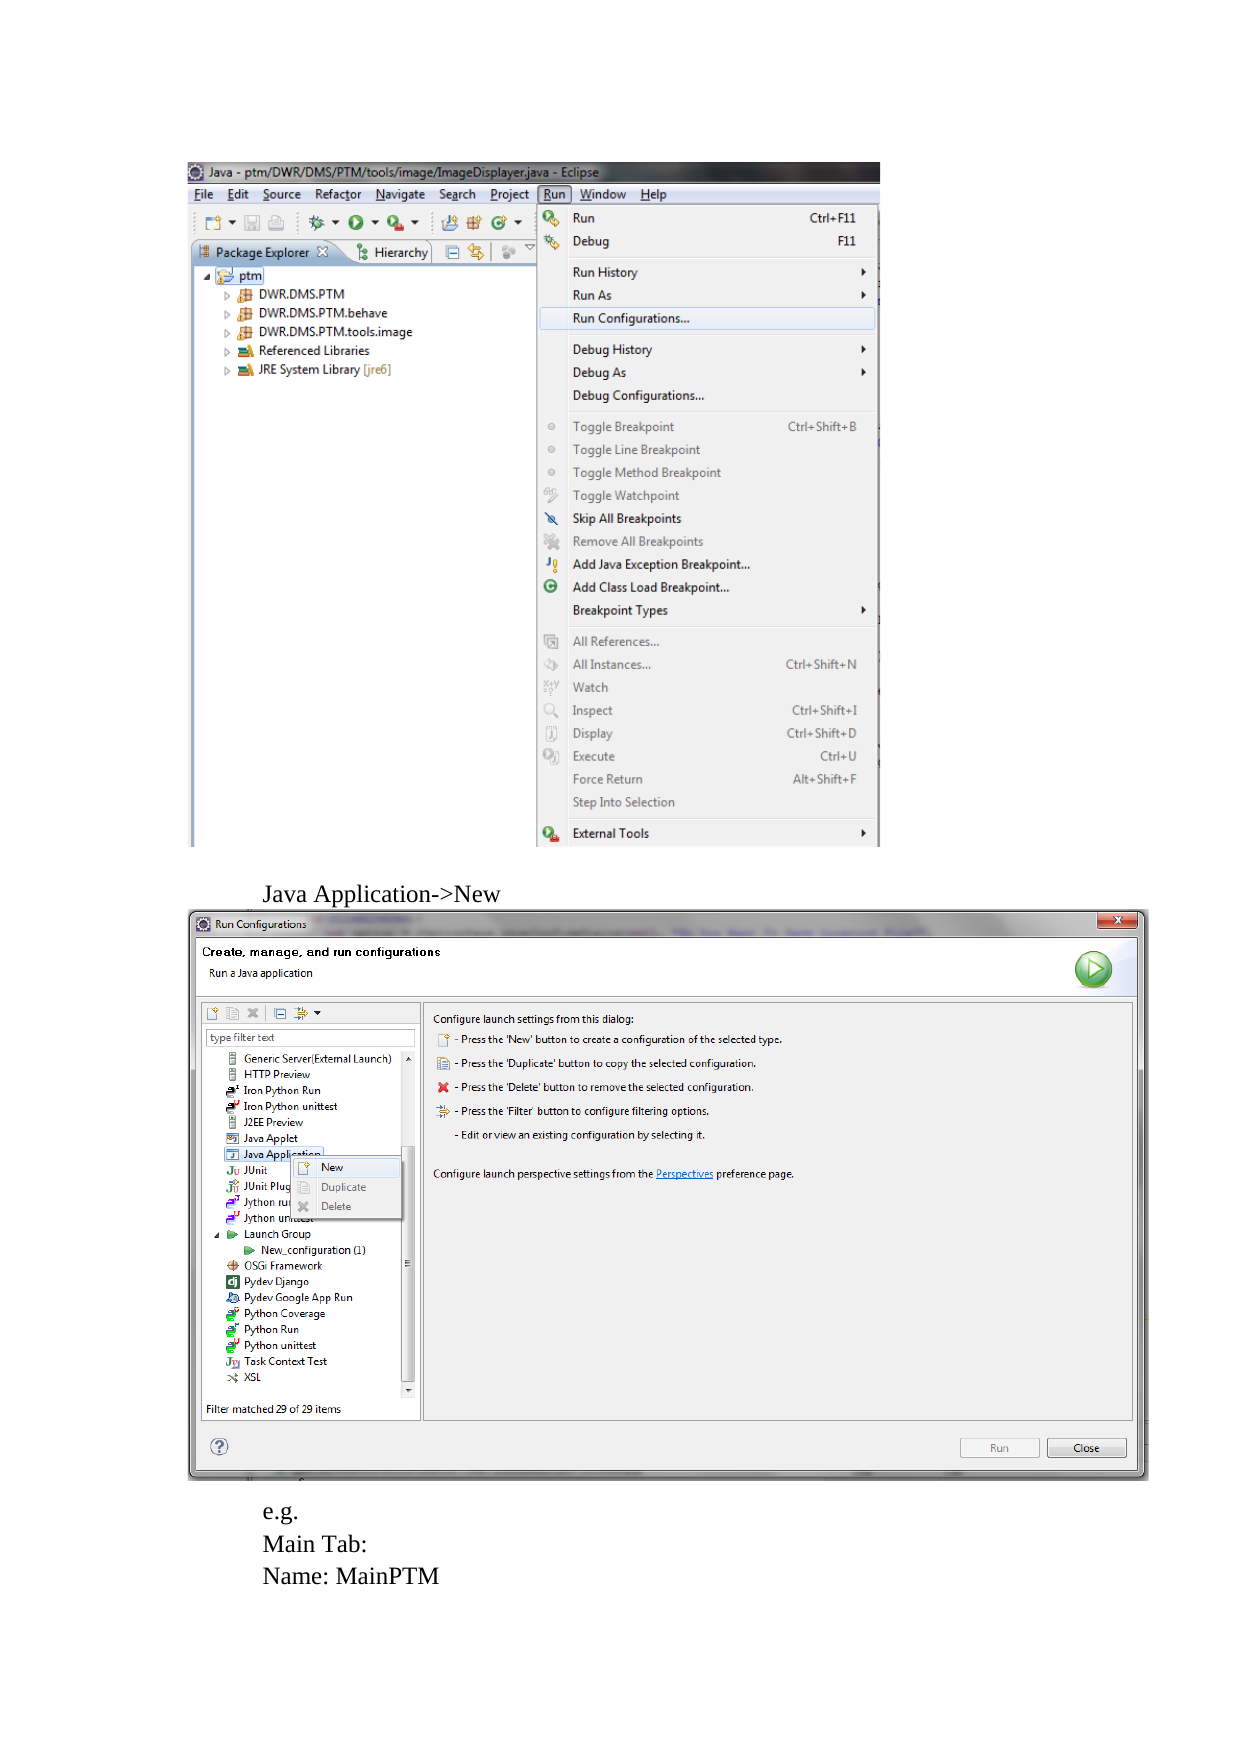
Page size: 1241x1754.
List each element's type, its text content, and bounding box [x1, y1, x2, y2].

picture [187, 909, 1149, 1481]
text e.g. [262, 1494, 1053, 1527]
text Java Application->New [262, 877, 1053, 909]
text Main Tab: [262, 1527, 1053, 1559]
text Name: MainPTM [262, 1559, 1053, 1592]
picture [187, 162, 881, 847]
